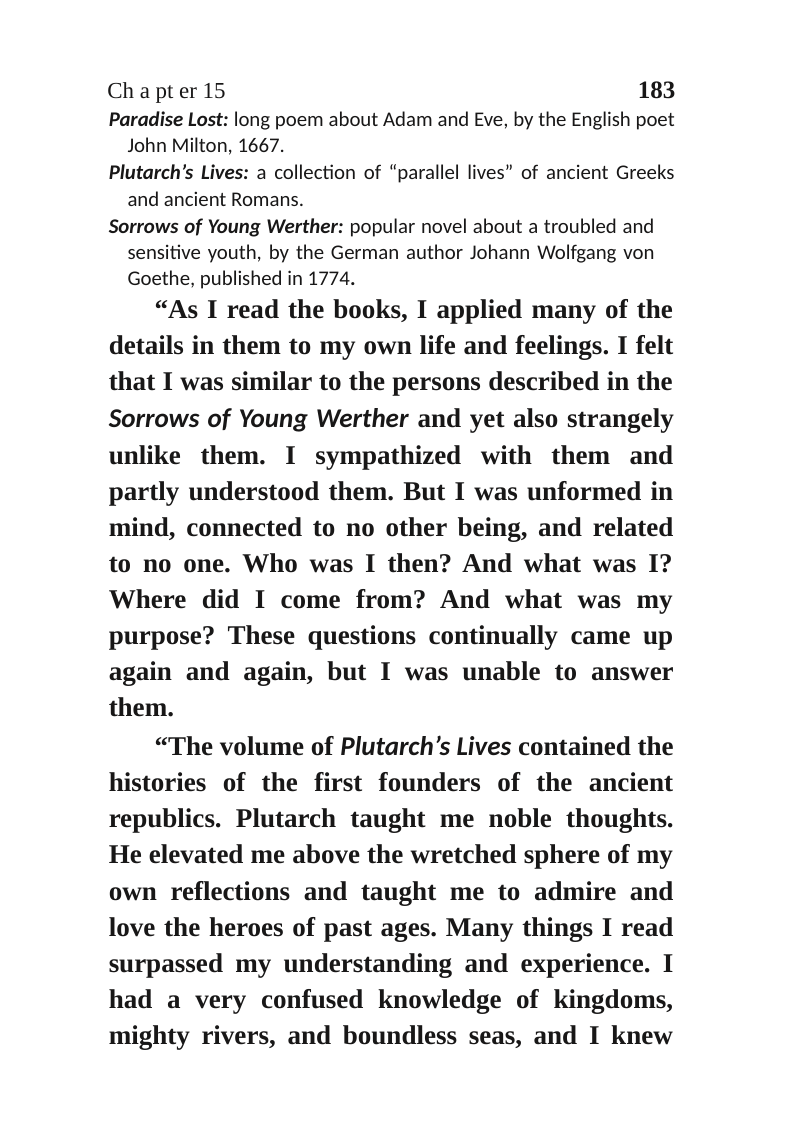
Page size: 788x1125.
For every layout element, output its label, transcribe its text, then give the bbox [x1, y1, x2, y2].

text Sorrows of Young Werther: popular novel about a troubled and sensitive youth, by the German author Johann Wolfgang von Goethe, published in 1774. [108, 213, 655, 291]
text Plutarch’s Lives: a collection of “parallel lives” of ancient Greeks and ancient Romans. [108, 160, 675, 211]
text “As I read the books, I applied many of the details in them to my own life and feelings. I felt that I was similar to the persons described in the Sorrows of Young Werther and yet also strangely unlike them. I sympathized with them and partly understood them. But I was unformed in mind, connected to no other being, and related to no one. Who was I then? And what was I? Where did I come from? And what was my purpose? These questions continually came up again and again, but I was unable to answer them. [108, 293, 674, 723]
text Paradise Lost: long poem about Adam and Eve, by the English poet John Milton, 1667. [108, 106, 675, 158]
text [108, 729, 674, 1050]
